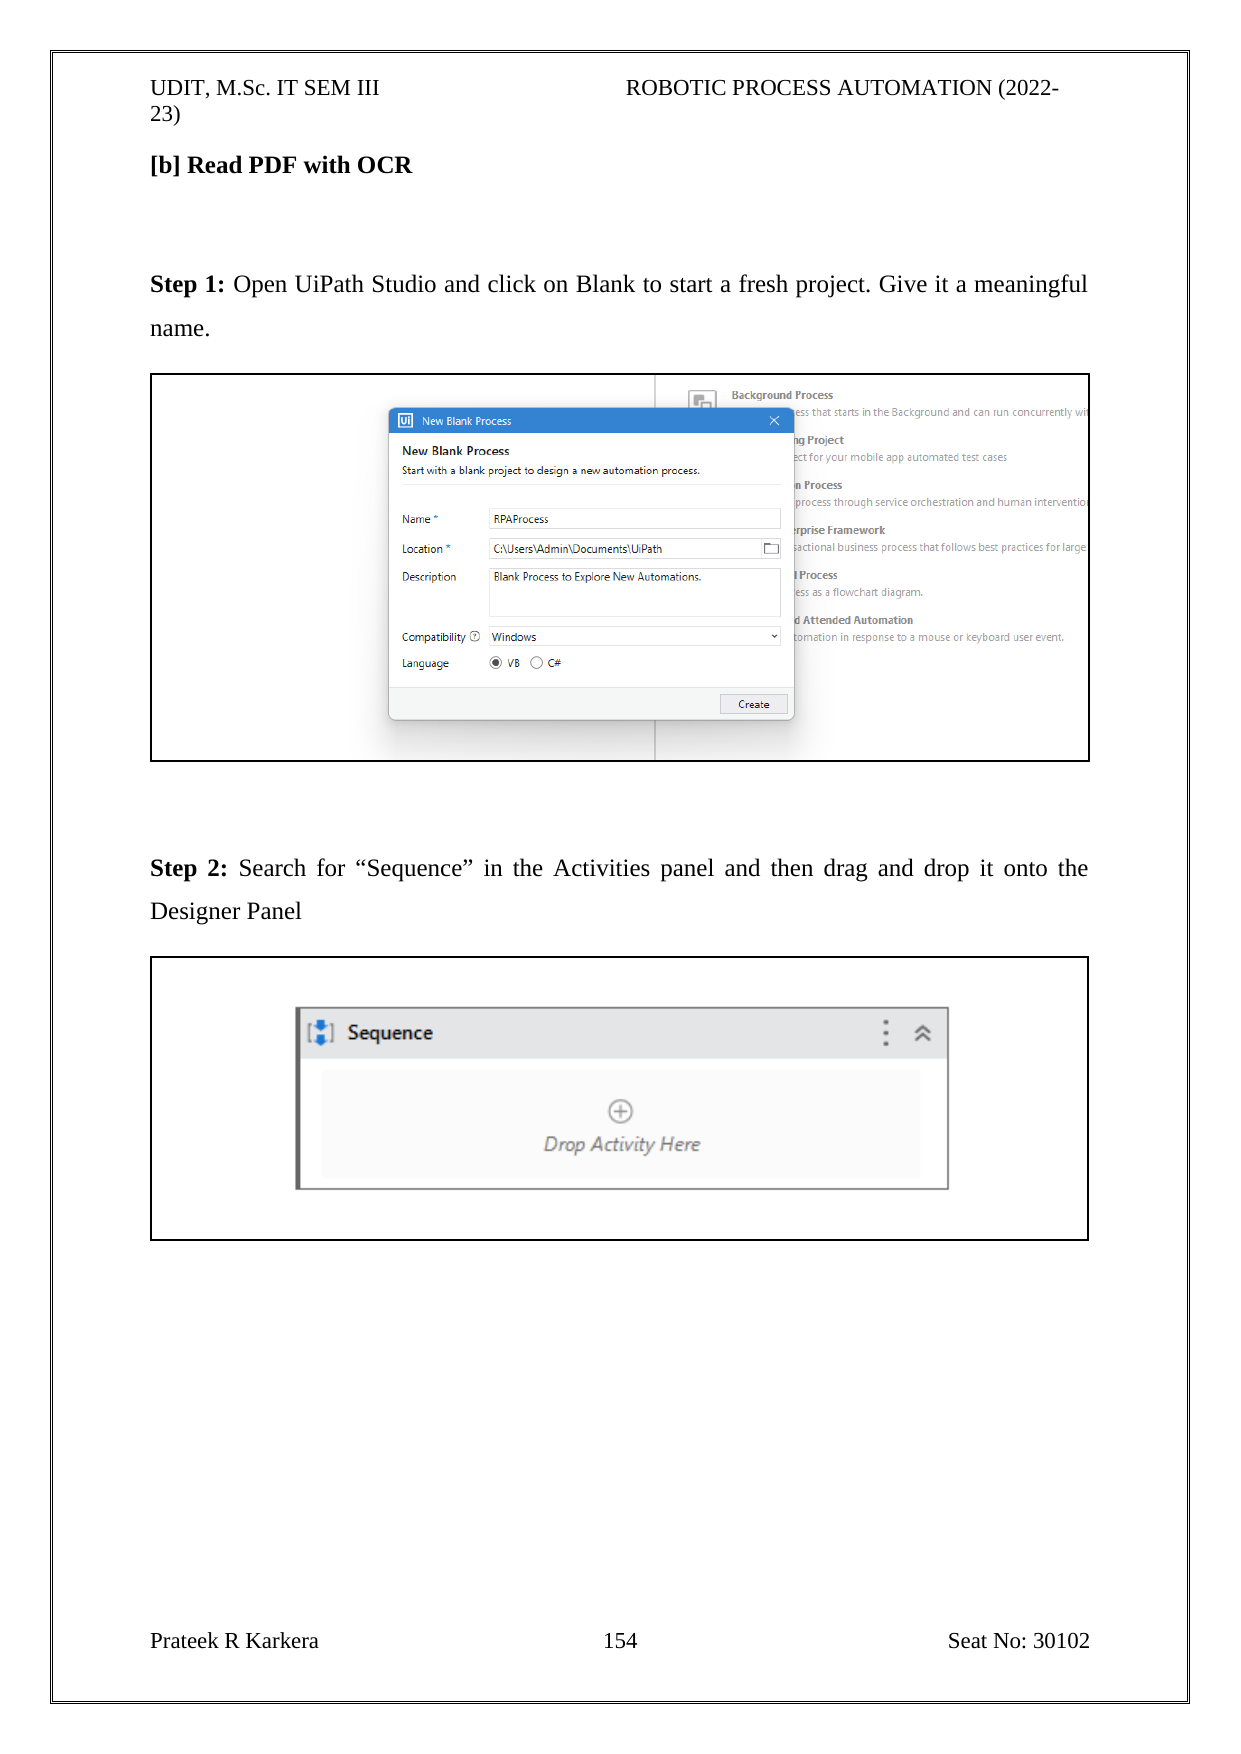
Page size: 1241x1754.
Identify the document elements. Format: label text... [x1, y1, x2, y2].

text Step 2: Search for “Sequence” in the Activities panel and then drag and drop it onto the Designer Panel [150, 853, 1090, 924]
picture [152, 375, 1088, 760]
text Step 1: Open UiPath Studio and click on Blank to start a fresh project. Give it a meaningful name. [150, 269, 1090, 341]
picture [152, 958, 1087, 1239]
text [b] Read PDF with OCR [150, 150, 1090, 179]
